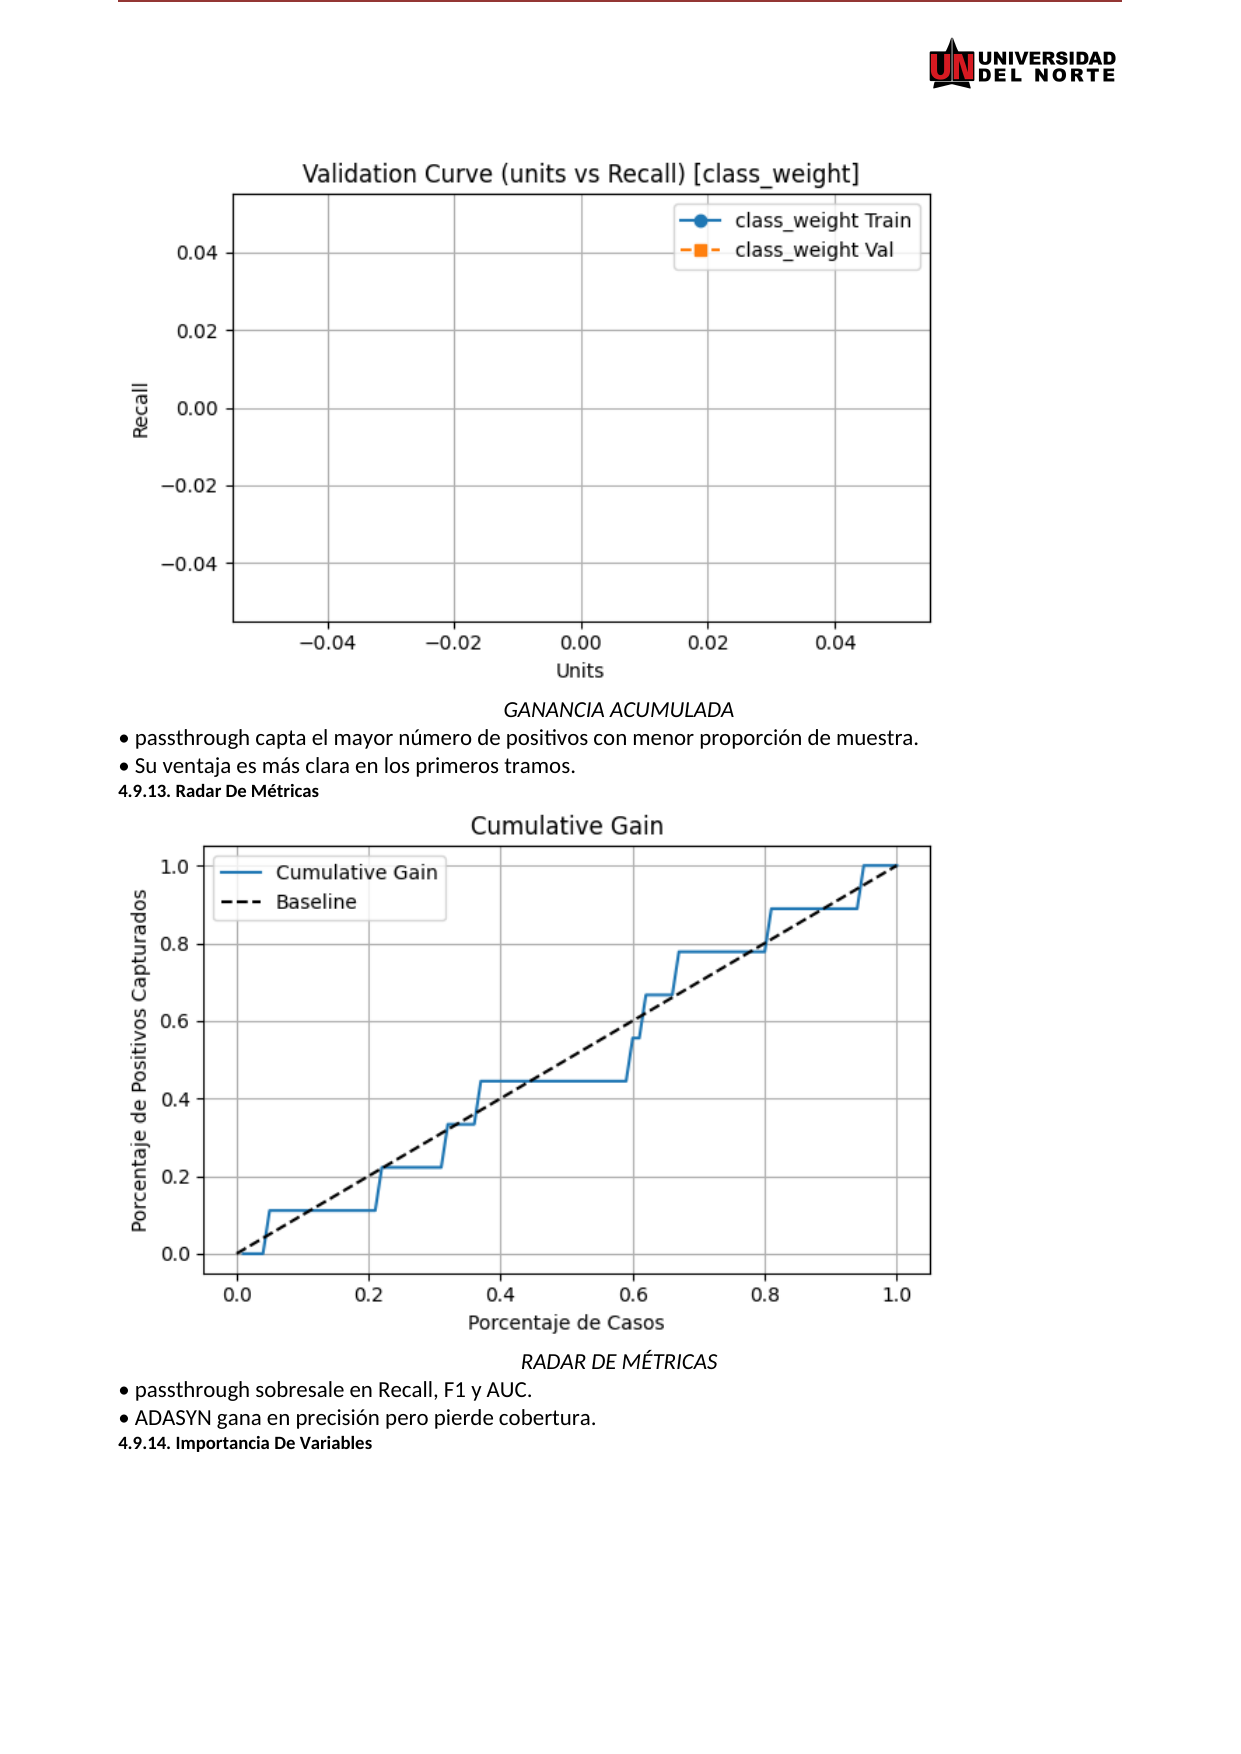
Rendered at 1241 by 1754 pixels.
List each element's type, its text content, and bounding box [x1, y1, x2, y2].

picture [922, 30, 1123, 96]
text • passthrough capta el mayor número de positivos con menor proporción de muestra. • Su ventaja es más clara en los primeros tramos. [118, 723, 1122, 779]
picture [118, 802, 944, 1348]
text RADAR DE MÉTRICAS [118, 1347, 1122, 1375]
text GANANCIA ACUMULADA [118, 695, 1122, 723]
text • passthrough sobresale en Recall, F1 y AUC. • ADASYN gana en precisión pero pierde cobertura. [118, 1375, 1122, 1431]
subtitle Importancia De Variables [0, 1431, 1122, 1454]
subtitle Radar De Métricas [0, 779, 1122, 802]
picture [118, 149, 944, 696]
